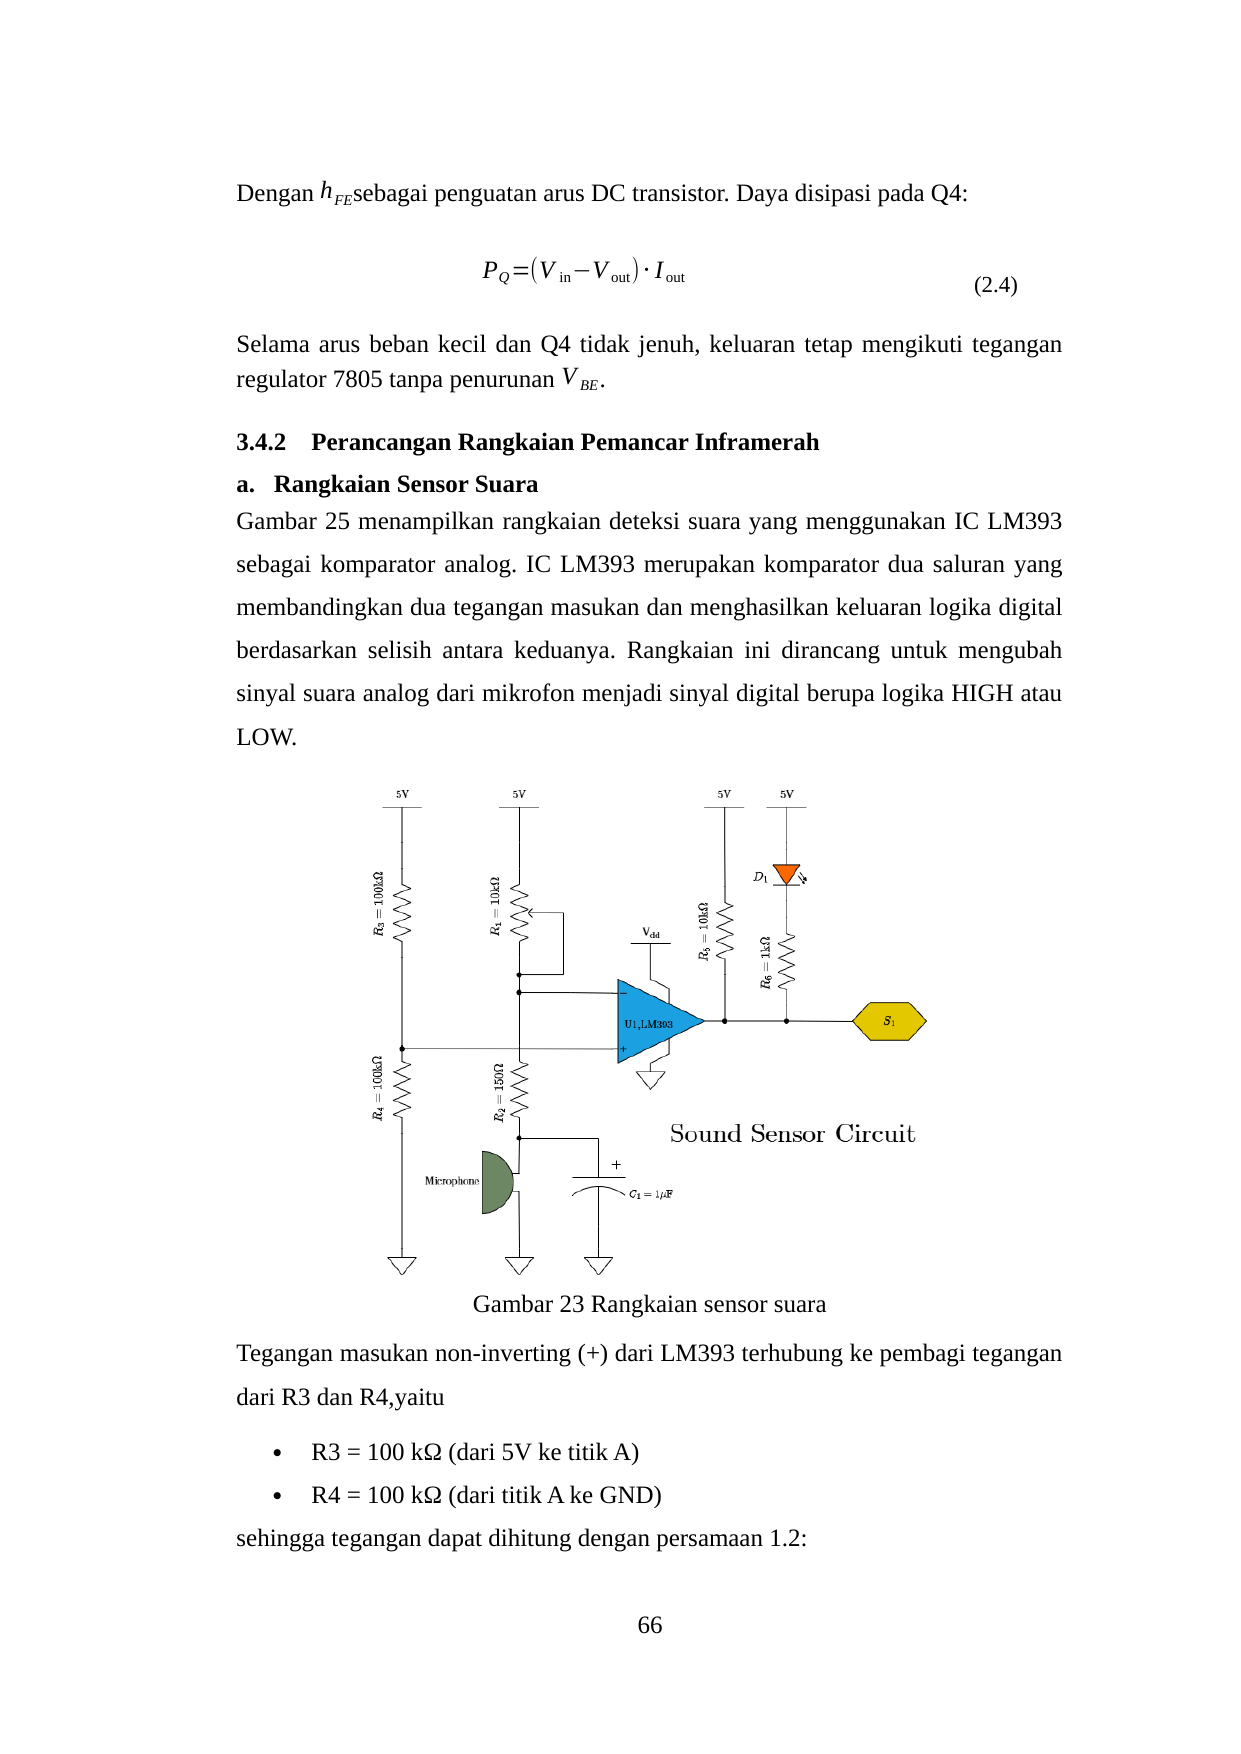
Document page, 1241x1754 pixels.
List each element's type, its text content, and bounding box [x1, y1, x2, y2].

text Dengan sebagai penguatan arus DC transistor. Daya disipasi pada Q4: [236, 177, 1063, 208]
subtitle Perancangan Rangkaian Pemancar Inframerah [236, 427, 1063, 456]
list R3 = 100 kΩ (dari 5V ke titik A) [274, 1437, 1063, 1466]
text Selama arus beban kecil dan Q4 tidak jenuh, keluaran tetap mengikuti tegangan regulator 7805 tanpa penurunan . [236, 329, 1063, 394]
list R4 = 100 kΩ (dari titik A ke GND) [274, 1480, 1063, 1509]
text Gambar 23 Rangkaian sensor suara [236, 1289, 1063, 1318]
table_header (2.4) [930, 242, 1062, 317]
table_header [236, 242, 930, 317]
text Gambar 25 menampilkan rangkaian deteksi suara yang menggunakan IC LM393 sebagai komparator analog. IC LM393 merupakan komparator dua saluran yang membandingkan dua tegangan masukan dan menghasilkan keluaran logika digital berdasarkan selisih antara keduanya. Rangkaian ini dirancang untuk mengubah sinyal suara analog dari mikrofon menjadi sinyal digital berupa logika HIGH atau LOW. [236, 506, 1063, 750]
subtitle Rangkaian Sensor Suara [236, 469, 1063, 497]
text sehingga tegangan dapat dihitung dengan persamaan 1.2: [236, 1523, 1063, 1552]
text Tegangan masukan non-inverting (+) dari LM393 terhubung ke pembagi tegangan dari R3 dan R4,yaitu [236, 1338, 1063, 1410]
picture [361, 777, 938, 1275]
